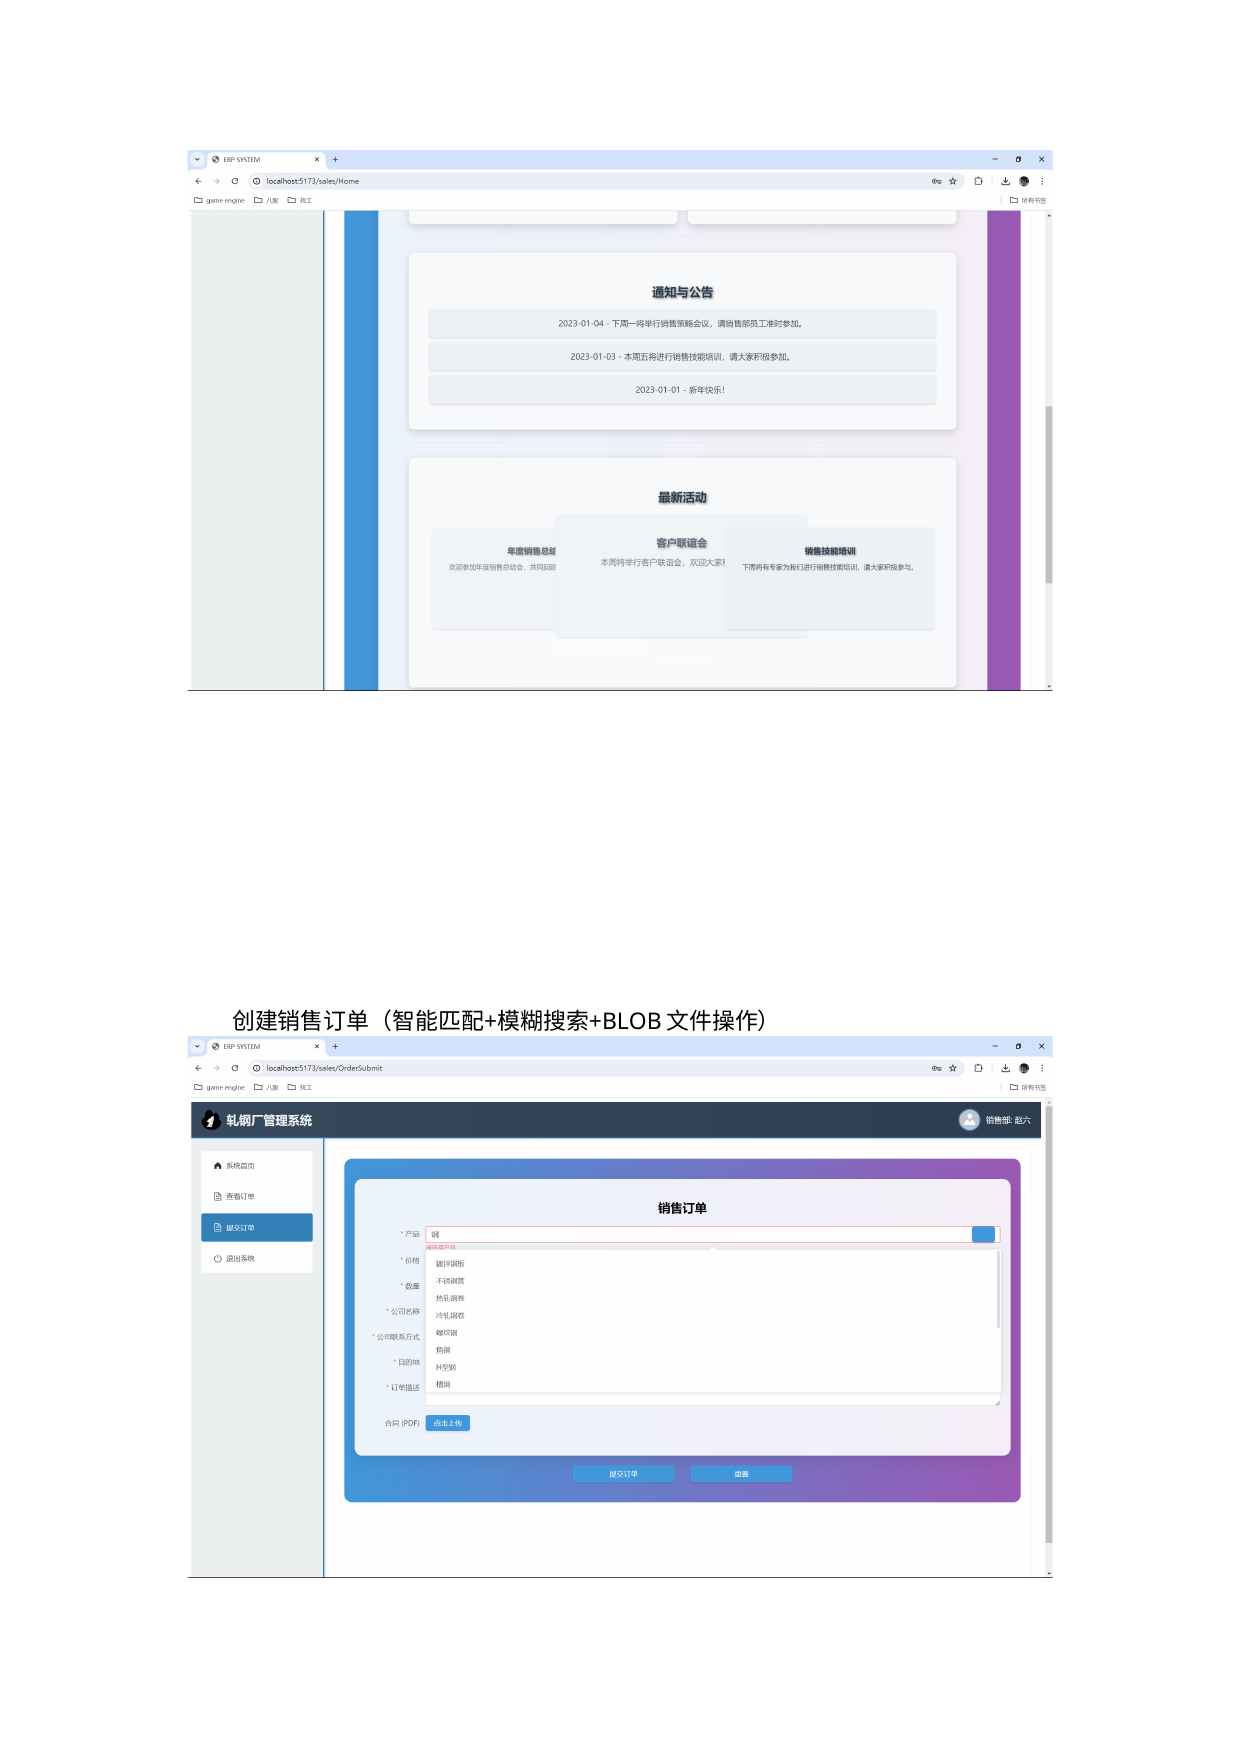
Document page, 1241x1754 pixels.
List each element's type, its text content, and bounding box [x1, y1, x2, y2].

picture [187, 150, 1053, 691]
list 创建销售订单（智能匹配+模糊搜索+BLOB文件操作） [232, 1003, 1053, 1036]
picture [187, 1036, 1053, 1578]
